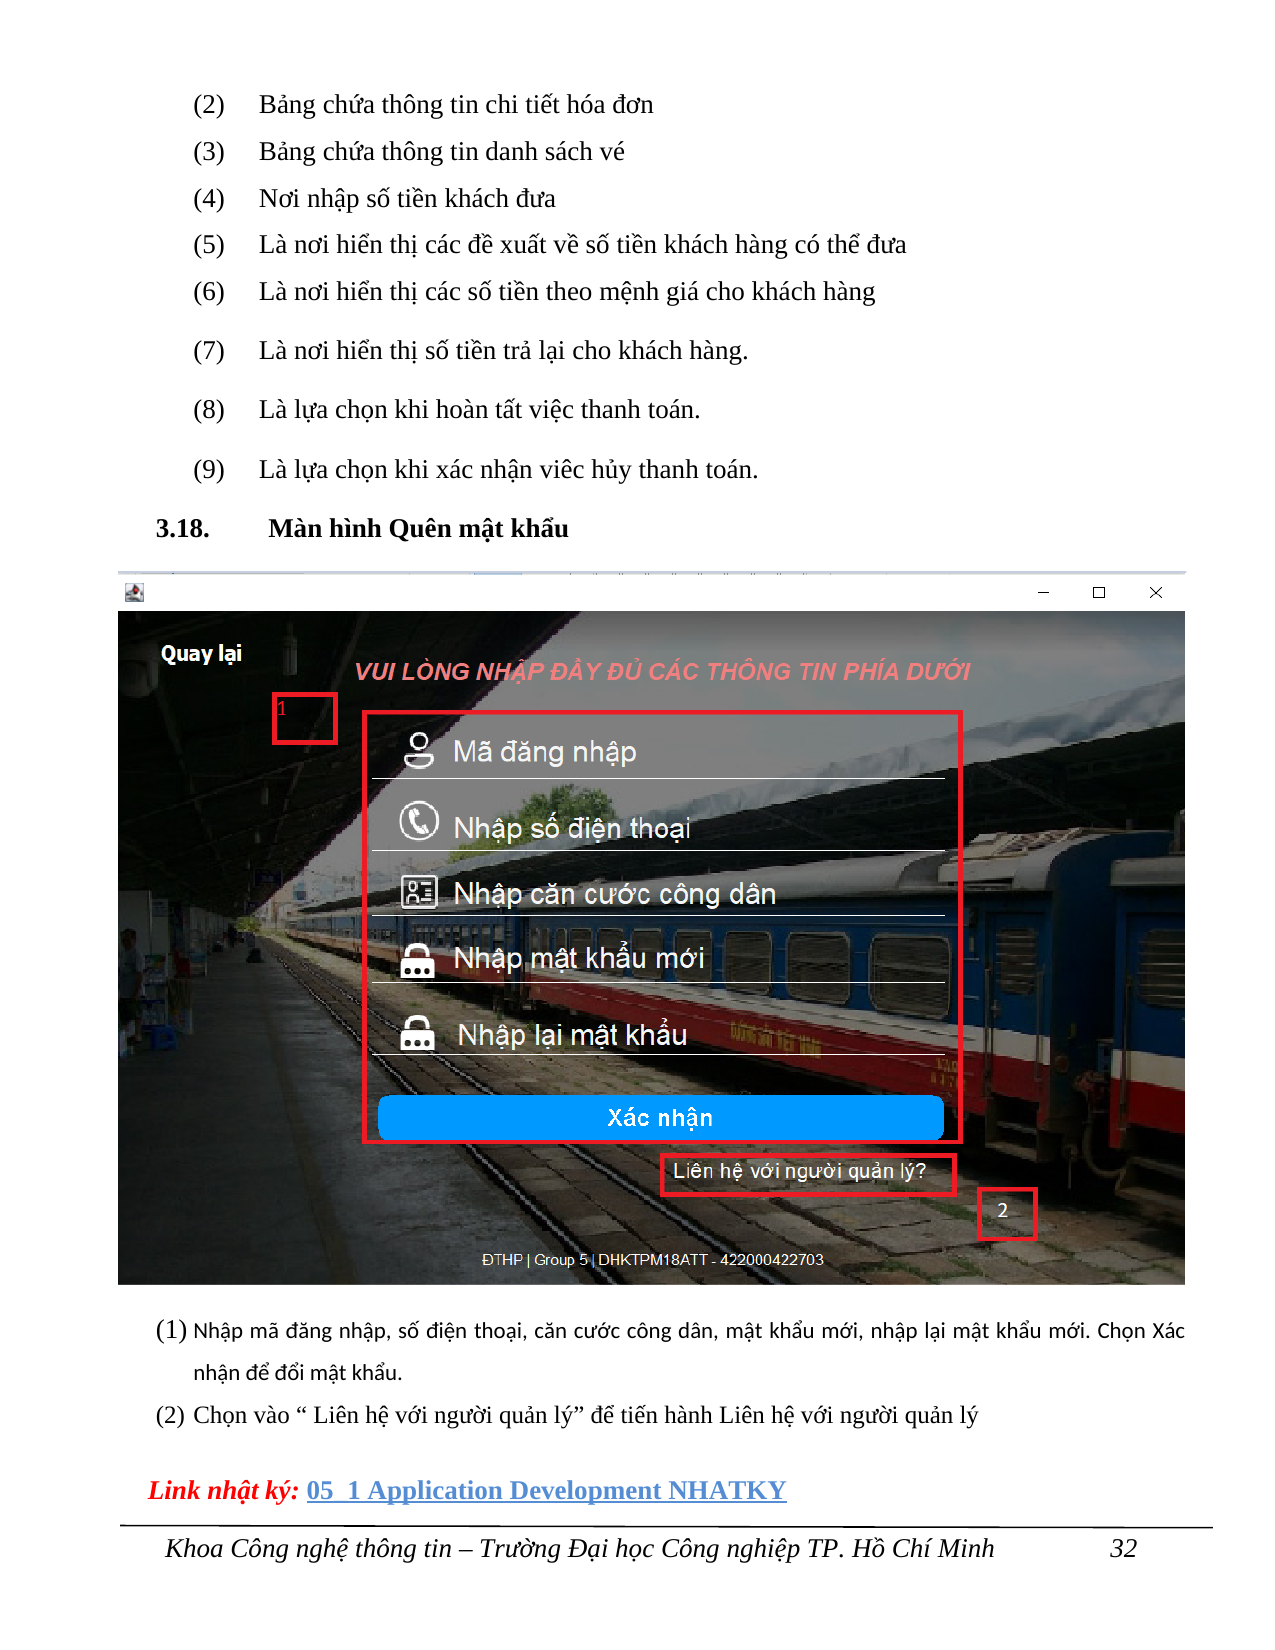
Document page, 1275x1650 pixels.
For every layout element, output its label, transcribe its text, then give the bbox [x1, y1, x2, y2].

picture [118, 571, 1187, 1287]
list Nhập mã đăng nhập, số điện thoại, căn cước công dân, mật khẩu mới, nhập lại mật khẩu mới. Chọn Xác nhận để đổi mật khẩu. [156, 1313, 1186, 1386]
list Bảng chứa thông tin chi tiết hóa đơn [193, 89, 1186, 120]
list Là nơi hiển thị các số tiền theo mệnh giá cho khách hàng [193, 275, 1186, 306]
list Là lựa chọn khi hoàn tất việc thanh toán. [193, 394, 1186, 425]
subtitle Màn hình Quên mật khẩu [156, 512, 1186, 543]
list Là nơi hiển thị các đề xuất về số tiền khách hàng có thể đưa [193, 229, 1186, 260]
list Chọn vào “ Liên hệ với người quản lý” để tiến hành Liên hệ với người quản lý [156, 1400, 1186, 1429]
list Nơi nhập số tiền khách đưa [193, 182, 1186, 213]
text Link nhật ký: 05_1 Application Development NHATKY [148, 1474, 1186, 1505]
list Bảng chứa thông tin danh sách vé [193, 135, 1186, 166]
list Là nơi hiển thị số tiền trả lại cho khách hàng. [193, 334, 1186, 366]
list Là lựa chọn khi xác nhận viêc hủy thanh toán. [193, 453, 1186, 484]
